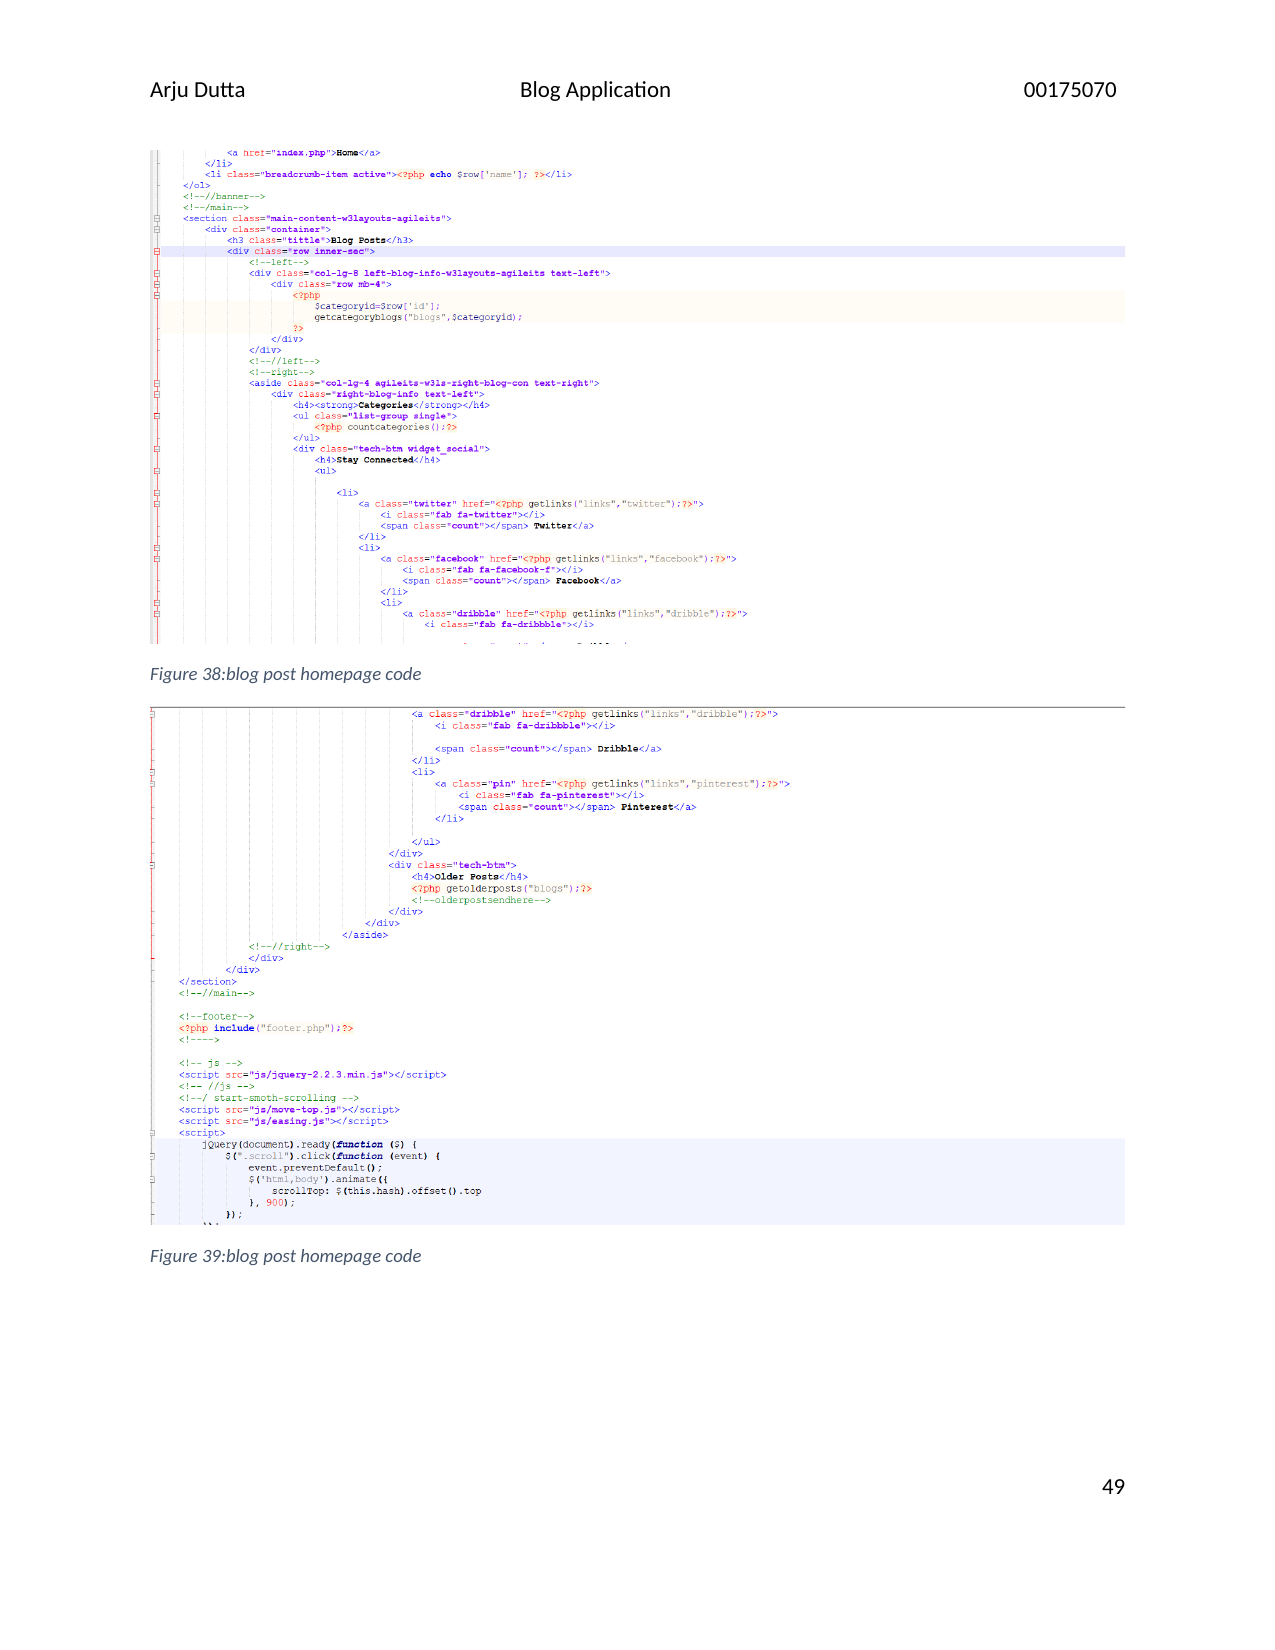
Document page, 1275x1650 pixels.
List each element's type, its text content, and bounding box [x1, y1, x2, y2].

picture [150, 706, 1125, 1225]
text Figure 38:blog post homepage code [150, 663, 1125, 686]
picture [150, 150, 1125, 644]
text Figure 39:blog post homepage code [150, 1244, 1125, 1267]
